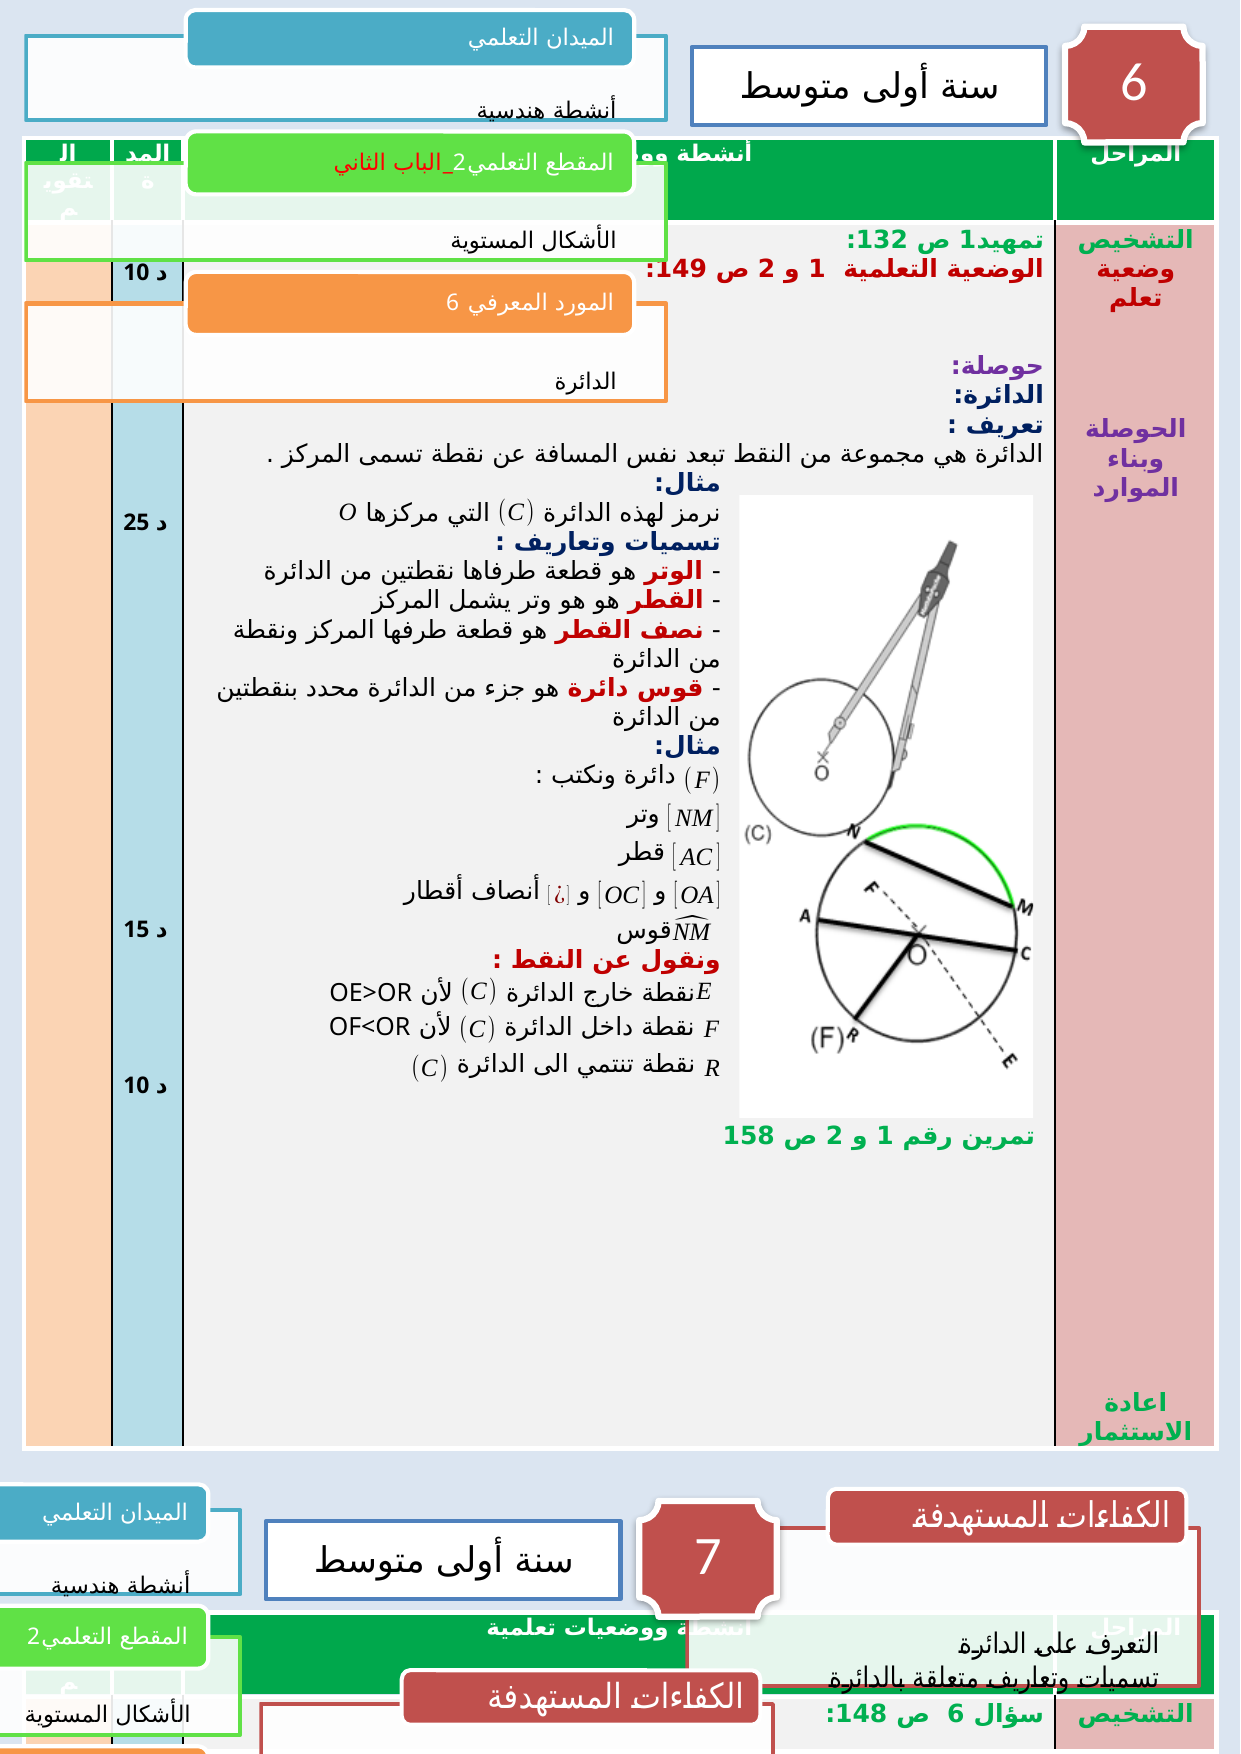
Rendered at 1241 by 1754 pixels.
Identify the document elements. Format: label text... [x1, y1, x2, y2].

table_cell تمهيد1 ص 132: الوضعية التعلمية 1 و 2 ص 149: حوصلة: الدائرة: تعريف : الدائرة هي مجموعة من النقط تبعد نفس المسافة عن نقطة تسمى المركز . مثال: نرمز لهذه الدائرة التي مركزها تسميات وتعاريف : - الوتر هو قطعة طرفاها نقطتين من الدائرة - القطر هو هو وتر يشمل المركز - نصف القطر هو قطعة طرفها المركز ونقطة من الدائرة - قوس دائرة هو جزء من الدائرة محدد بنقطتين من الدائرة مثال: دائرة ونكتب : وتر قطر و و أنصاف أقطار قوس ونقول عن النقط : نقطة خارج الدائرة لأن OE>OR نقطة داخل الدائرة لأن OF<OR نقطة تنتمي الى الدائرة تمرين رقم 1 و 2 ص 158 [184, 225, 1054, 1446]
table_header التقويم [26, 140, 110, 161]
table_header أنشطة ووضعيات تعلمية [637, 140, 1053, 220]
table_cell [26, 403, 111, 1446]
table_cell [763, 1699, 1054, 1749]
table_cell [26, 262, 111, 301]
table_header المراحل [1057, 140, 1214, 220]
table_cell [1056, 1699, 1214, 1749]
table_header المراحل [1060, 1615, 1214, 1694]
table_cell [26, 1737, 111, 1744]
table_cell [1056, 225, 1214, 1446]
table_cell 10 د 25 د 15 د 10 د [113, 262, 182, 301]
table_cell 10 د 25 د 15 د 10 د [113, 403, 182, 1446]
table_header أنشطة ووضعيات تعلمية [211, 1615, 685, 1694]
picture [739, 495, 1034, 1118]
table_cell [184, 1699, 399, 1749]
table_header المدة [114, 140, 181, 161]
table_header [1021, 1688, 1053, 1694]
